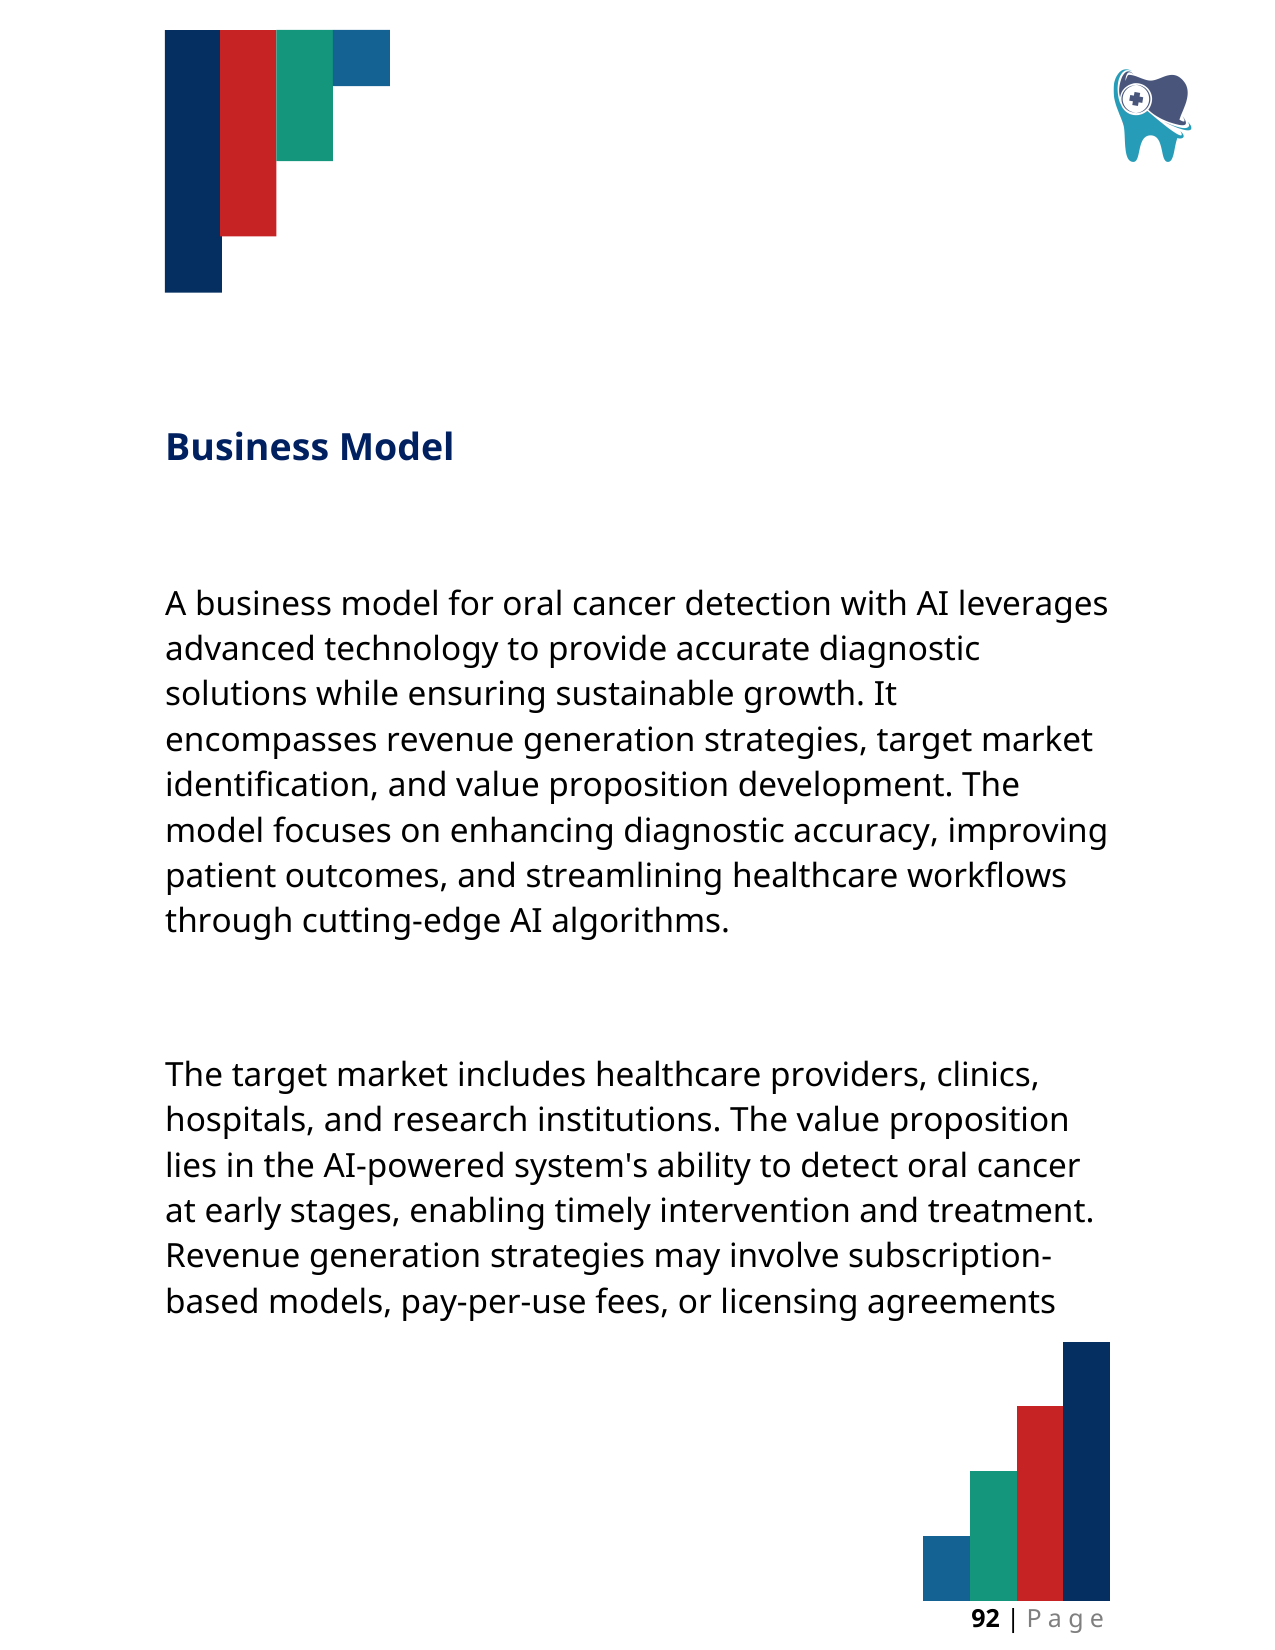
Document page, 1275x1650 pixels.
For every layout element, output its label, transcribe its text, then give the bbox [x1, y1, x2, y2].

picture [1066, 30, 1239, 202]
text A business model for oral cancer detection with AI leverages advanced technology to provide accurate diagnostic solutions while ensuring sustainable growth. It encompasses revenue generation strategies, target market identification, and value proposition development. The model focuses on enhancing diagnostic accuracy, improving patient outcomes, and streamlining healthcare workflows through cutting-edge AI algorithms. [165, 579, 1110, 943]
text Business Model [165, 420, 1110, 471]
